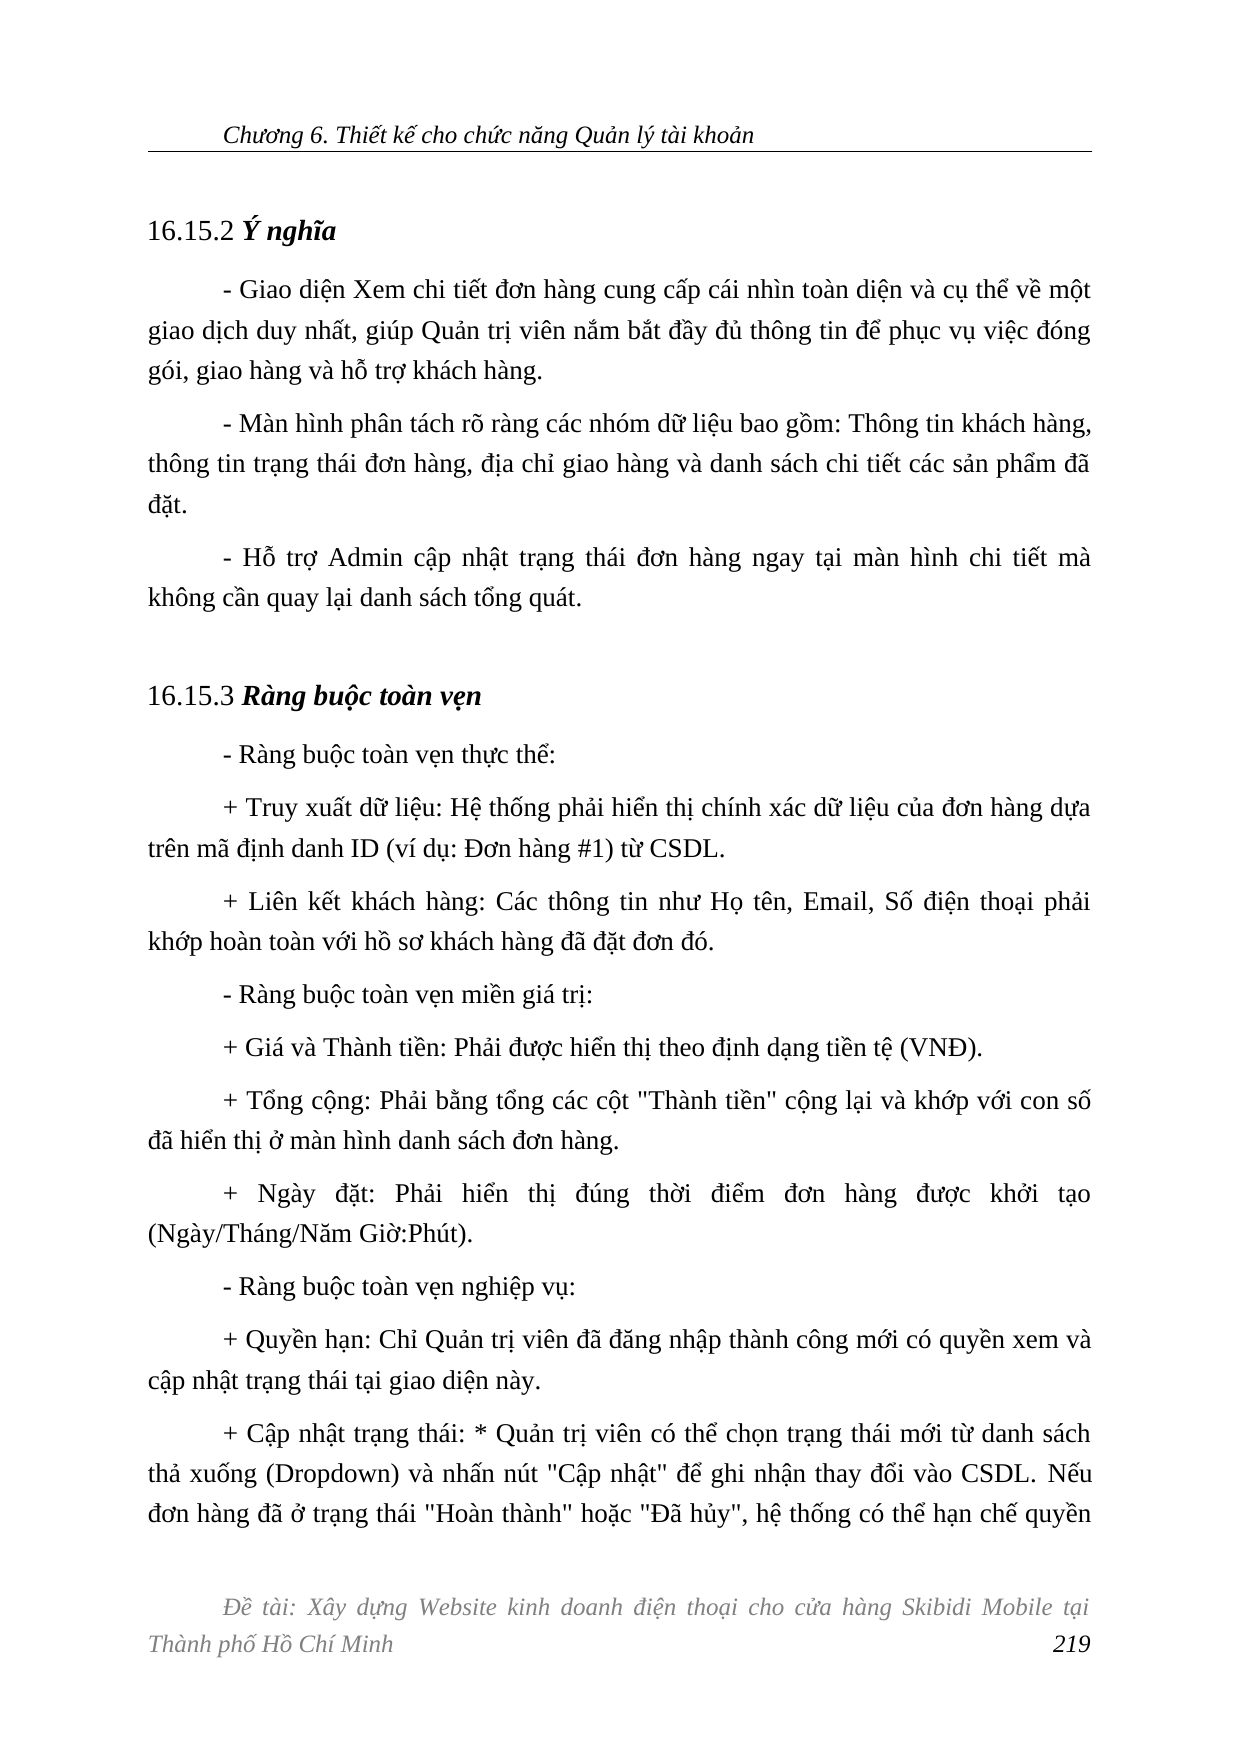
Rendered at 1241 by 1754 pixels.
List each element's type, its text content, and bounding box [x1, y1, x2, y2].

subtitle Ý nghĩa [147, 207, 1092, 248]
text + Tổng cộng: Phải bằng tổng các cột "Thành tiền" cộng lại và khớp với con số đã hiển thị ở màn hình danh sách đơn hàng. [148, 1084, 1092, 1155]
text - Ràng buộc toàn vẹn miền giá trị: [148, 978, 1092, 1009]
text - Giao diện Xem chi tiết đơn hàng cung cấp cái nhìn toàn diện và cụ thể về một giao dịch duy nhất, giúp Quản trị viên nắm bắt đầy đủ thông tin để phục vụ việc đóng gói, giao hàng và hỗ trợ khách hàng. [148, 273, 1092, 385]
text + Liên kết khách hàng: Các thông tin như Họ tên, Email, Số điện thoại phải khớp hoàn toàn với hồ sơ khách hàng đã đặt đơn đó. [148, 885, 1092, 956]
text + Truy xuất dữ liệu: Hệ thống phải hiển thị chính xác dữ liệu của đơn hàng dựa trên mã định danh ID (ví dụ: Đơn hàng #1) từ CSDL. [148, 791, 1092, 863]
text - Hỗ trợ Admin cập nhật trạng thái đơn hàng ngay tại màn hình chi tiết mà không cần quay lại danh sách tổng quát. [148, 541, 1092, 612]
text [148, 1417, 1092, 1529]
subtitle Ràng buộc toàn vẹn [147, 672, 1092, 713]
text - Màn hình phân tách rõ ràng các nhóm dữ liệu bao gồm: Thông tin khách hàng, thông tin trạng thái đơn hàng, địa chỉ giao hàng và danh sách chi tiết các sản phẩm đã đặt. [148, 407, 1092, 519]
text - Ràng buộc toàn vẹn thực thể: [148, 738, 1092, 769]
text + Ngày đặt: Phải hiển thị đúng thời điểm đơn hàng được khởi tạo (Ngày/Tháng/Năm Giờ:Phút). [148, 1177, 1092, 1249]
text + Giá và Thành tiền: Phải được hiển thị theo định dạng tiền tệ (VNĐ). [148, 1031, 1092, 1062]
text + Quyền hạn: Chỉ Quản trị viên đã đăng nhập thành công mới có quyền xem và cập nhật trạng thái tại giao diện này. [148, 1323, 1092, 1395]
text - Ràng buộc toàn vẹn nghiệp vụ: [148, 1271, 1092, 1302]
